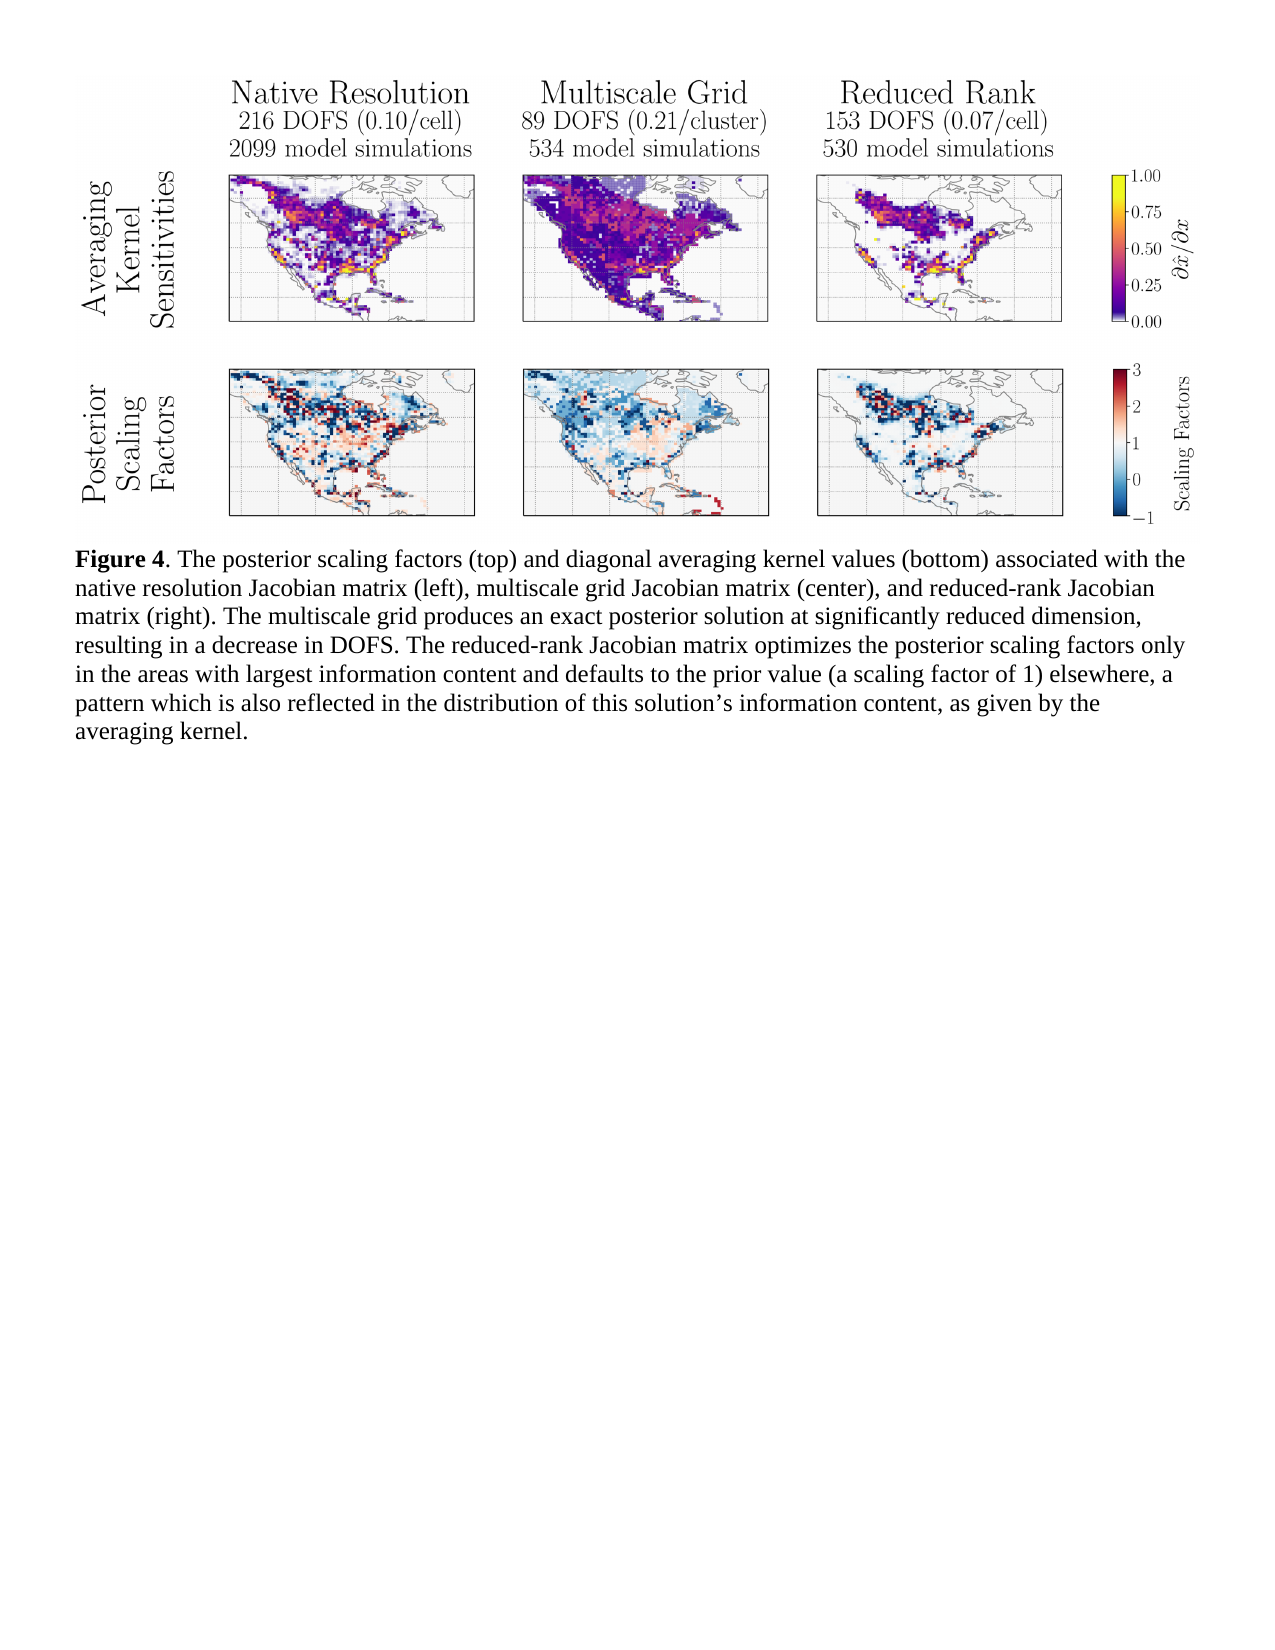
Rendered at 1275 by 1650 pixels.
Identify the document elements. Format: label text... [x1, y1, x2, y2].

picture [75, 75, 1200, 544]
text Figure 4. The posterior scaling factors (top) and diagonal averaging kernel values (bottom) associated with the native resolution Jacobian matrix (left), multiscale grid Jacobian matrix (center), and reduced-rank Jacobian matrix (right). The multiscale grid produces an exact posterior solution at significantly reduced dimension, resulting in a decrease in DOFS. The reduced-rank Jacobian matrix optimizes the posterior scaling factors only in the areas with largest information content and defaults to the prior value (a scaling factor of 1) elsewhere, a pattern which is also reflected in the distribution of this solution’s information content, as given by the averaging kernel. [75, 544, 1200, 745]
